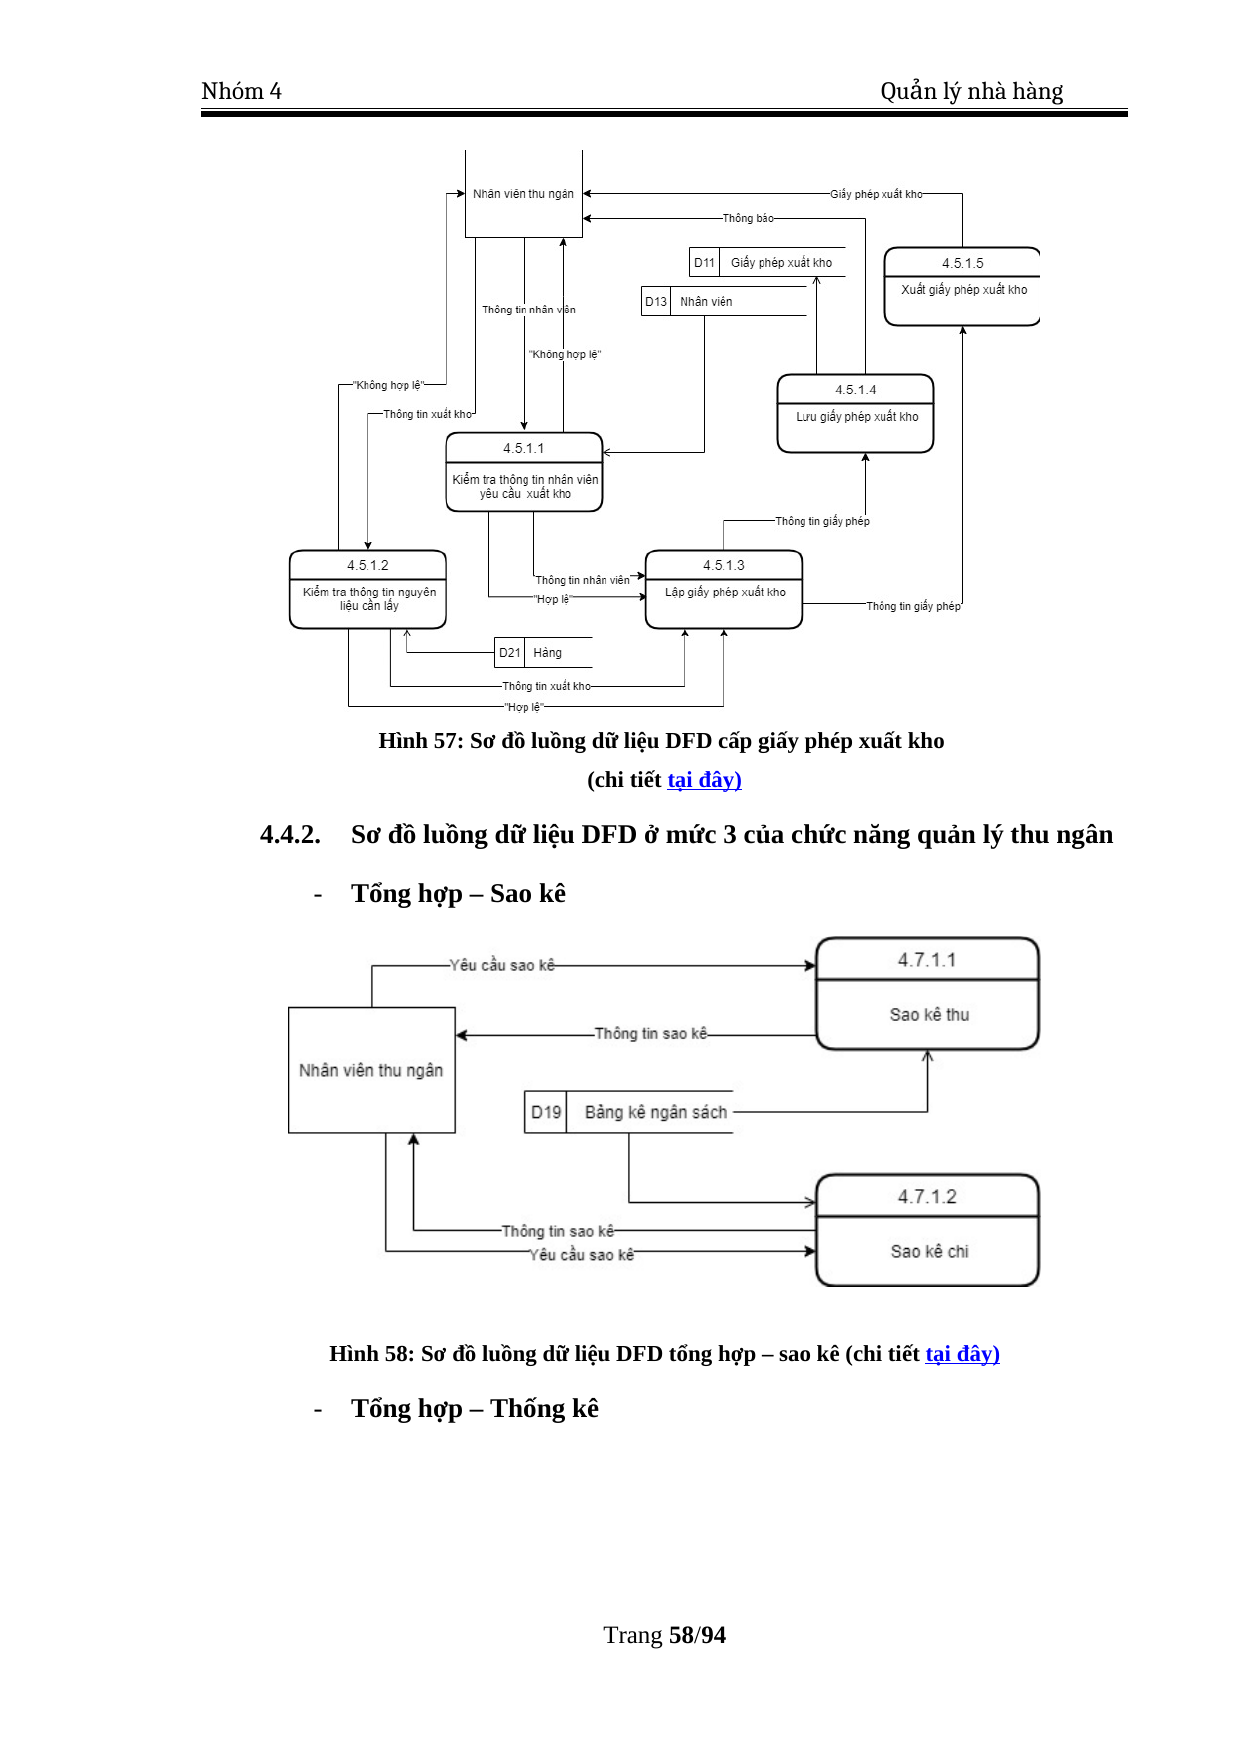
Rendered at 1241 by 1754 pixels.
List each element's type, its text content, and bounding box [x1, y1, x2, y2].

picture [288, 936, 1041, 1287]
list Tổng hợp – Sao kê [313, 877, 1128, 908]
picture [288, 150, 1040, 714]
list Sơ đồ luồng dữ liệu DFD ở mức 3 của chức năng quản lý thu ngân [260, 818, 1128, 849]
list Tổng hợp – Thống kê [313, 1392, 1128, 1423]
